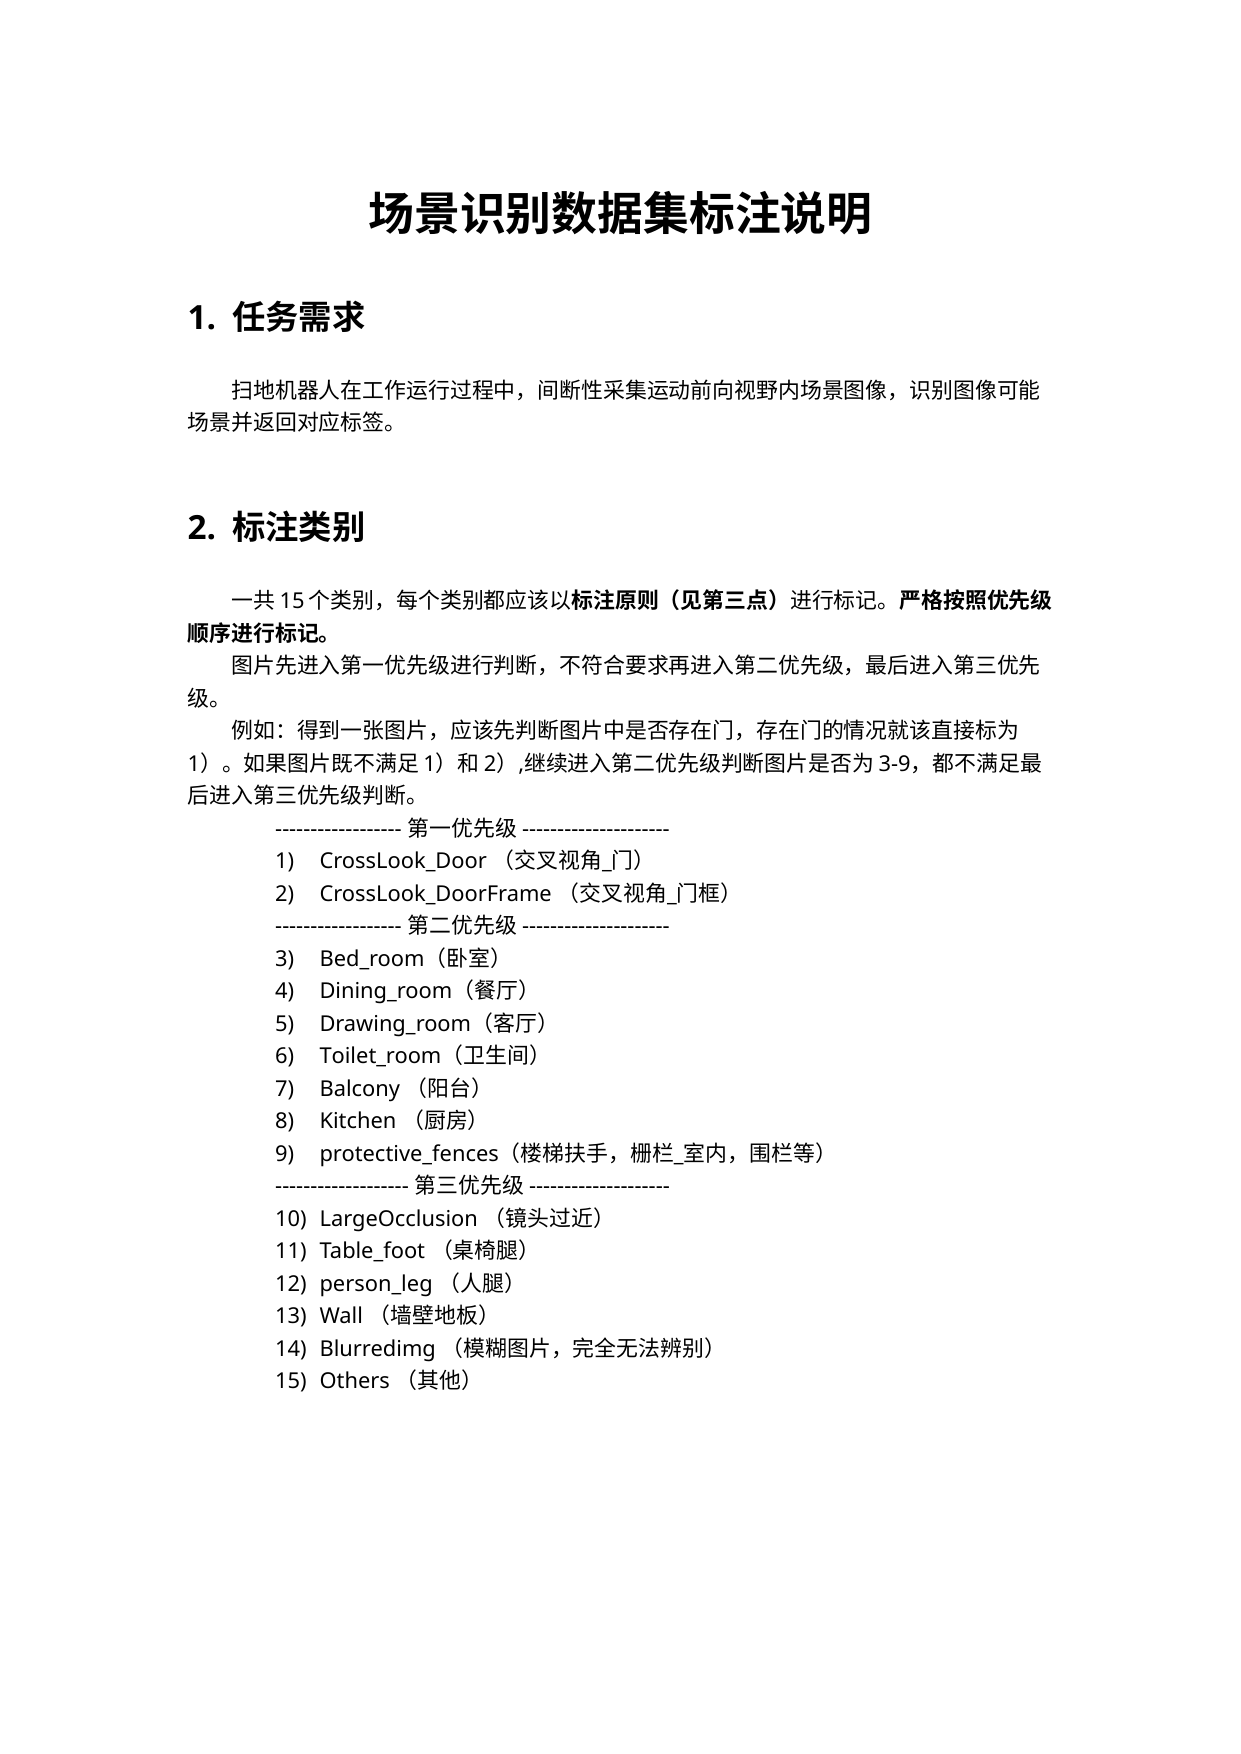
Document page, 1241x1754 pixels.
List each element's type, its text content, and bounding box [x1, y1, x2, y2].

list CrossLook_DoorFrame （交叉视角_门框） [275, 875, 1053, 908]
list Others （其他） [275, 1363, 1053, 1395]
subtitle 任务需求 [187, 282, 1053, 347]
list Blurredimg （模糊图片，完全无法辨别） [275, 1330, 1053, 1363]
list protective_fences（楼梯扶手，栅栏_室内，围栏等） [275, 1135, 1053, 1168]
list CrossLook_Door （交叉视角_门） [275, 843, 1053, 875]
list 一共15个类别，每个类别都应该以标注原则（见第三点）进行标记。严格按照优先级顺序进行标记。 [187, 583, 1053, 648]
text 扫地机器人在工作运行过程中，间断性采集运动前向视野内场景图像，识别图像可能场景并返回对应标签。 [187, 372, 1053, 437]
list Table_foot （桌椅腿） [275, 1233, 1053, 1265]
list ------------------- 第三优先级 -------------------- [275, 1168, 1053, 1200]
text 场景识别数据集标注说明 [187, 162, 1053, 259]
subtitle 标注类别 [187, 493, 1053, 558]
list person_leg （人腿） [275, 1265, 1053, 1298]
list ------------------ 第二优先级 --------------------- [275, 908, 1053, 940]
list Drawing_room（客厅） [275, 1005, 1053, 1038]
list Toilet_room（卫生间） [275, 1038, 1053, 1070]
list ------------------ 第一优先级 --------------------- [275, 810, 1053, 843]
list LargeOcclusion （镜头过近） [275, 1200, 1053, 1233]
list Wall （墙壁地板） [275, 1298, 1053, 1330]
list Kitchen （厨房） [275, 1103, 1053, 1135]
list Balcony （阳台） [275, 1070, 1053, 1103]
list 例如：得到一张图片，应该先判断图片中是否存在门，存在门的情况就该直接标为1）。如果图片既不满足1）和2）,继续进入第二优先级判断图片是否为3-9，都不满足最后进入第三优先级判断。 [187, 713, 1053, 810]
list 图片先进入第一优先级进行判断，不符合要求再进入第二优先级，最后进入第三优先级。 [187, 648, 1053, 713]
list Dining_room（餐厅） [275, 973, 1053, 1005]
list Bed_room（卧室） [275, 940, 1053, 973]
